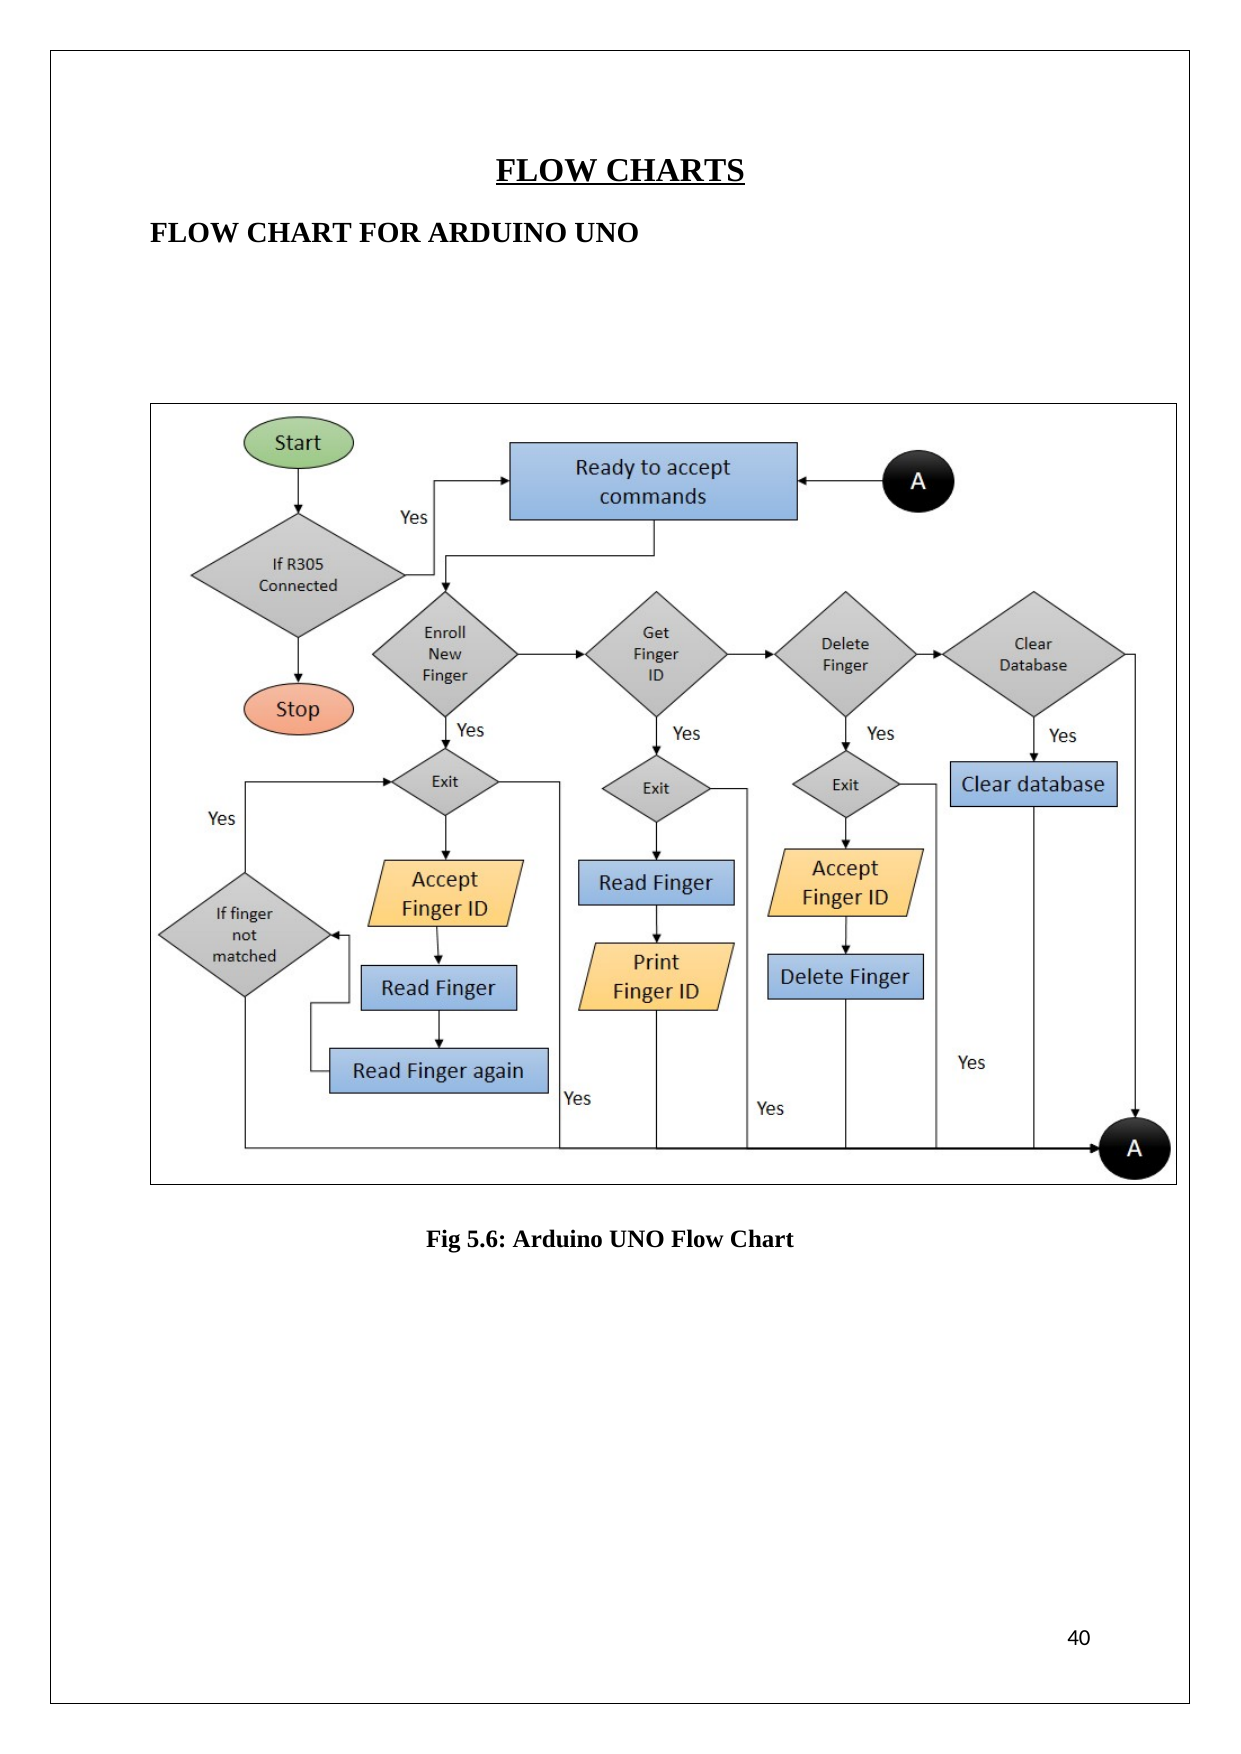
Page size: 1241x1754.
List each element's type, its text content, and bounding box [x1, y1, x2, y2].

text FLOW CHART FOR ARDUINO UNO [150, 215, 1069, 248]
picture [151, 404, 1176, 1184]
text FLOW CHARTS [150, 150, 1090, 188]
text Fig 5.6: Arduino UNO Flow Chart [150, 1224, 1069, 1252]
